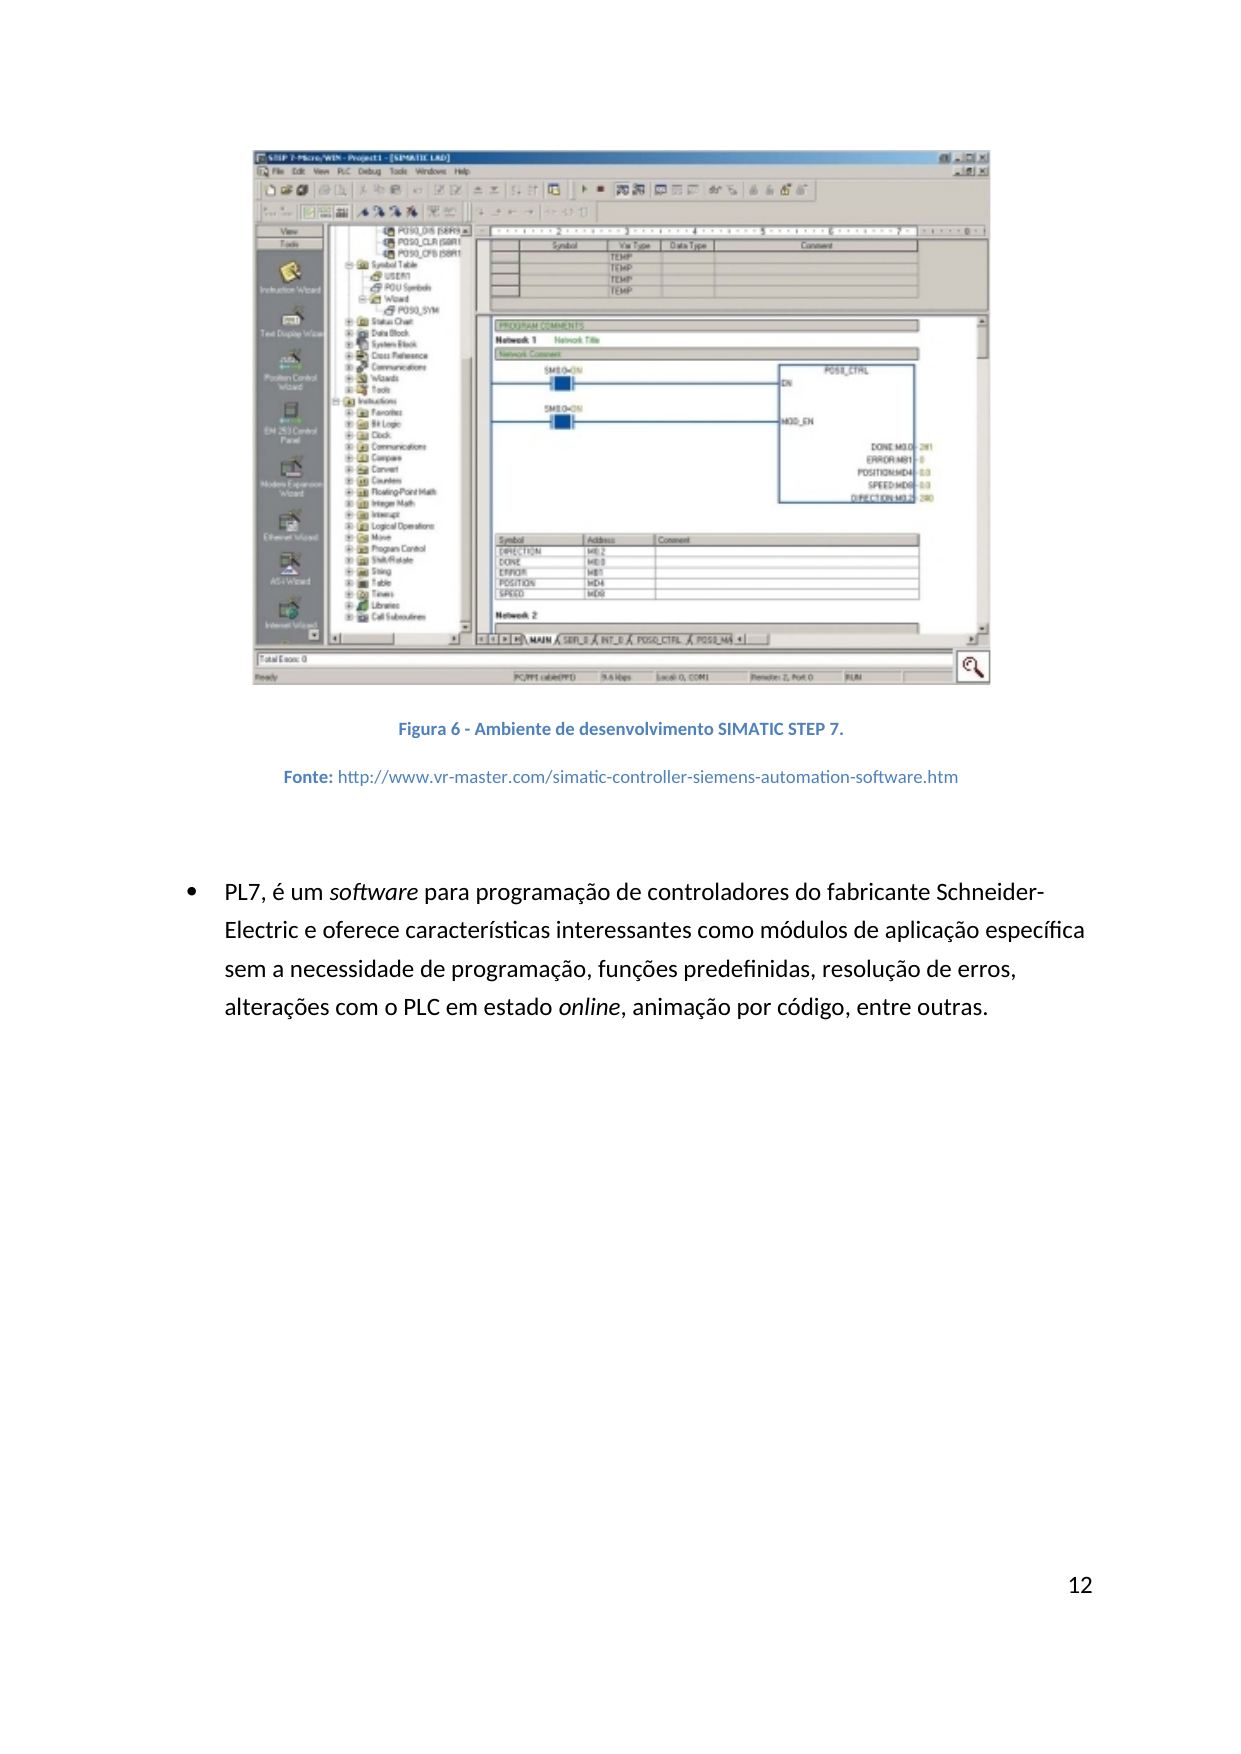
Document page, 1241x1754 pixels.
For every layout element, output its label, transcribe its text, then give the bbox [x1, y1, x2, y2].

list PL7, é um software para programação de controladores do fabricante Schneider-Electric e oferece características interessantes como módulos de aplicação específica sem a necessidade de programação, funções predefinidas, resolução de erros, alterações com o PLC em estado online, animação por código, entre outras. [187, 877, 1092, 1021]
picture [252, 150, 991, 685]
text Fonte: http://www.vr-master.com/simatic-controller-siemens-automation-software.htm [150, 766, 1092, 788]
